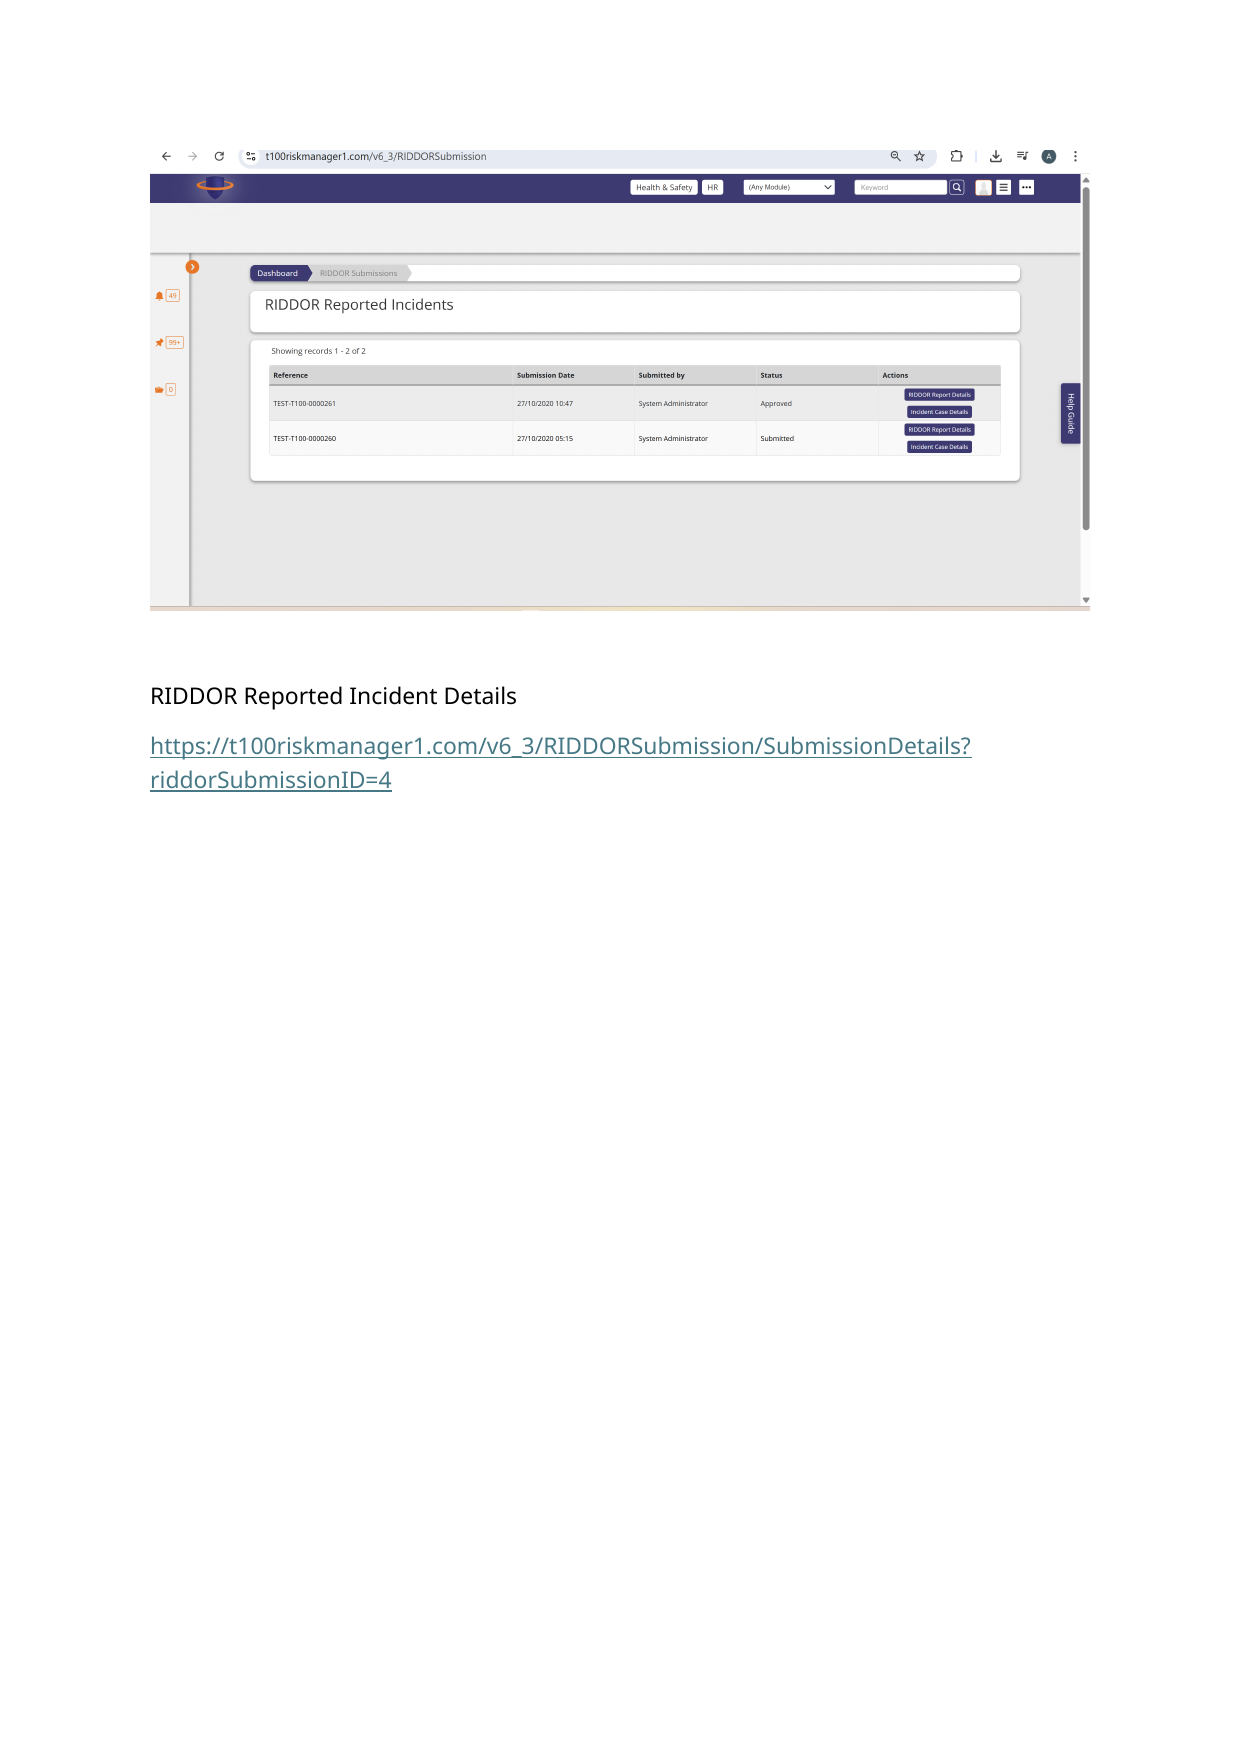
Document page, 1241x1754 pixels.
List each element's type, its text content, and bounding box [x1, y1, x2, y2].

text https://t100riskmanager1.com/v6_3/RIDDORSubmission/SubmissionDetails?riddorSubmissionID=4 [150, 730, 1090, 795]
picture [150, 150, 1091, 611]
text RIDDOR Reported Incident Details [150, 680, 1090, 711]
